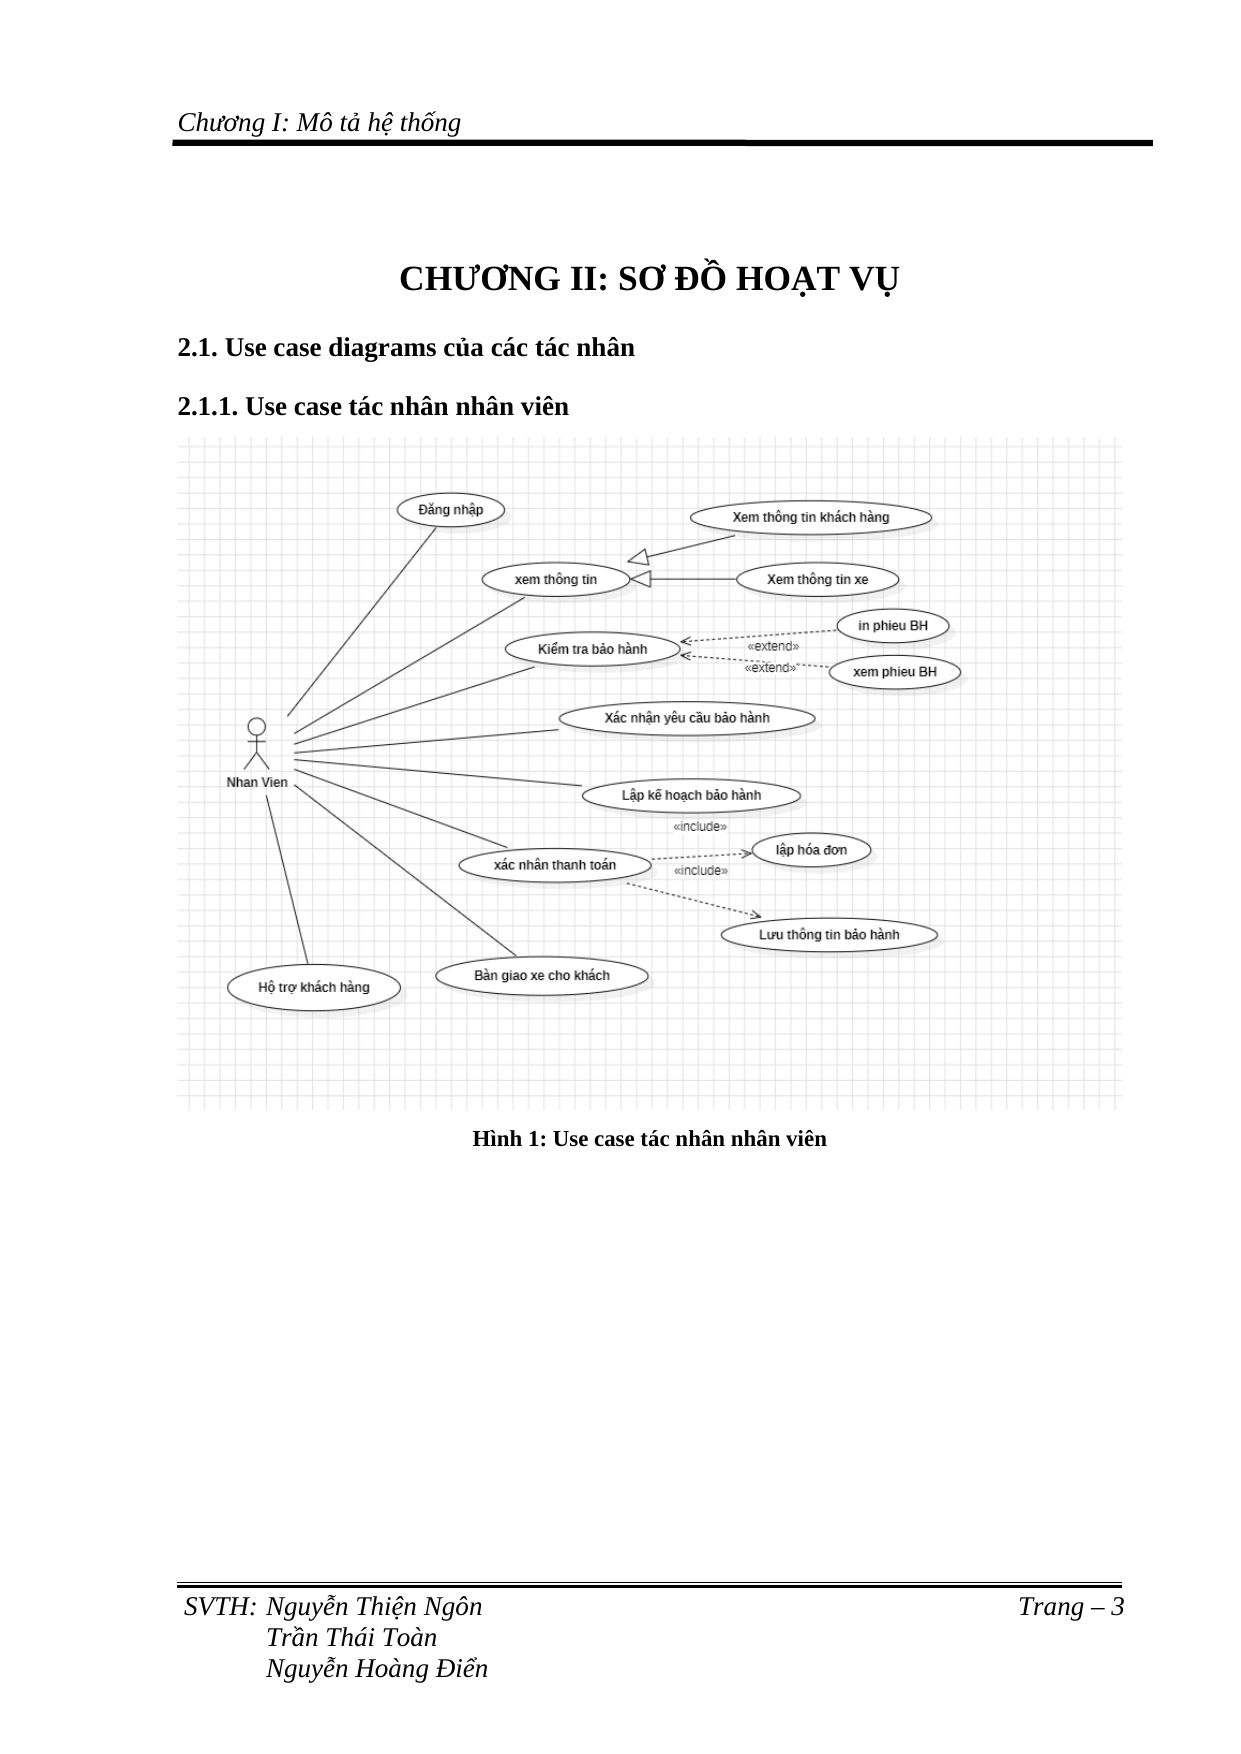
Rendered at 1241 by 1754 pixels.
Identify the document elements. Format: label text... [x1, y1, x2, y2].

text Hình 1: Use case tác nhân nhân viên [177, 1125, 1122, 1151]
text 2.1. Use case diagrams của các tác nhân [177, 331, 1122, 362]
text 2.1.1. Use case tác nhân nhân viên [177, 390, 1122, 422]
picture [177, 437, 1123, 1110]
text CHƯƠNG II: SƠ ĐỒ HOẠT VỤ [177, 257, 1122, 298]
